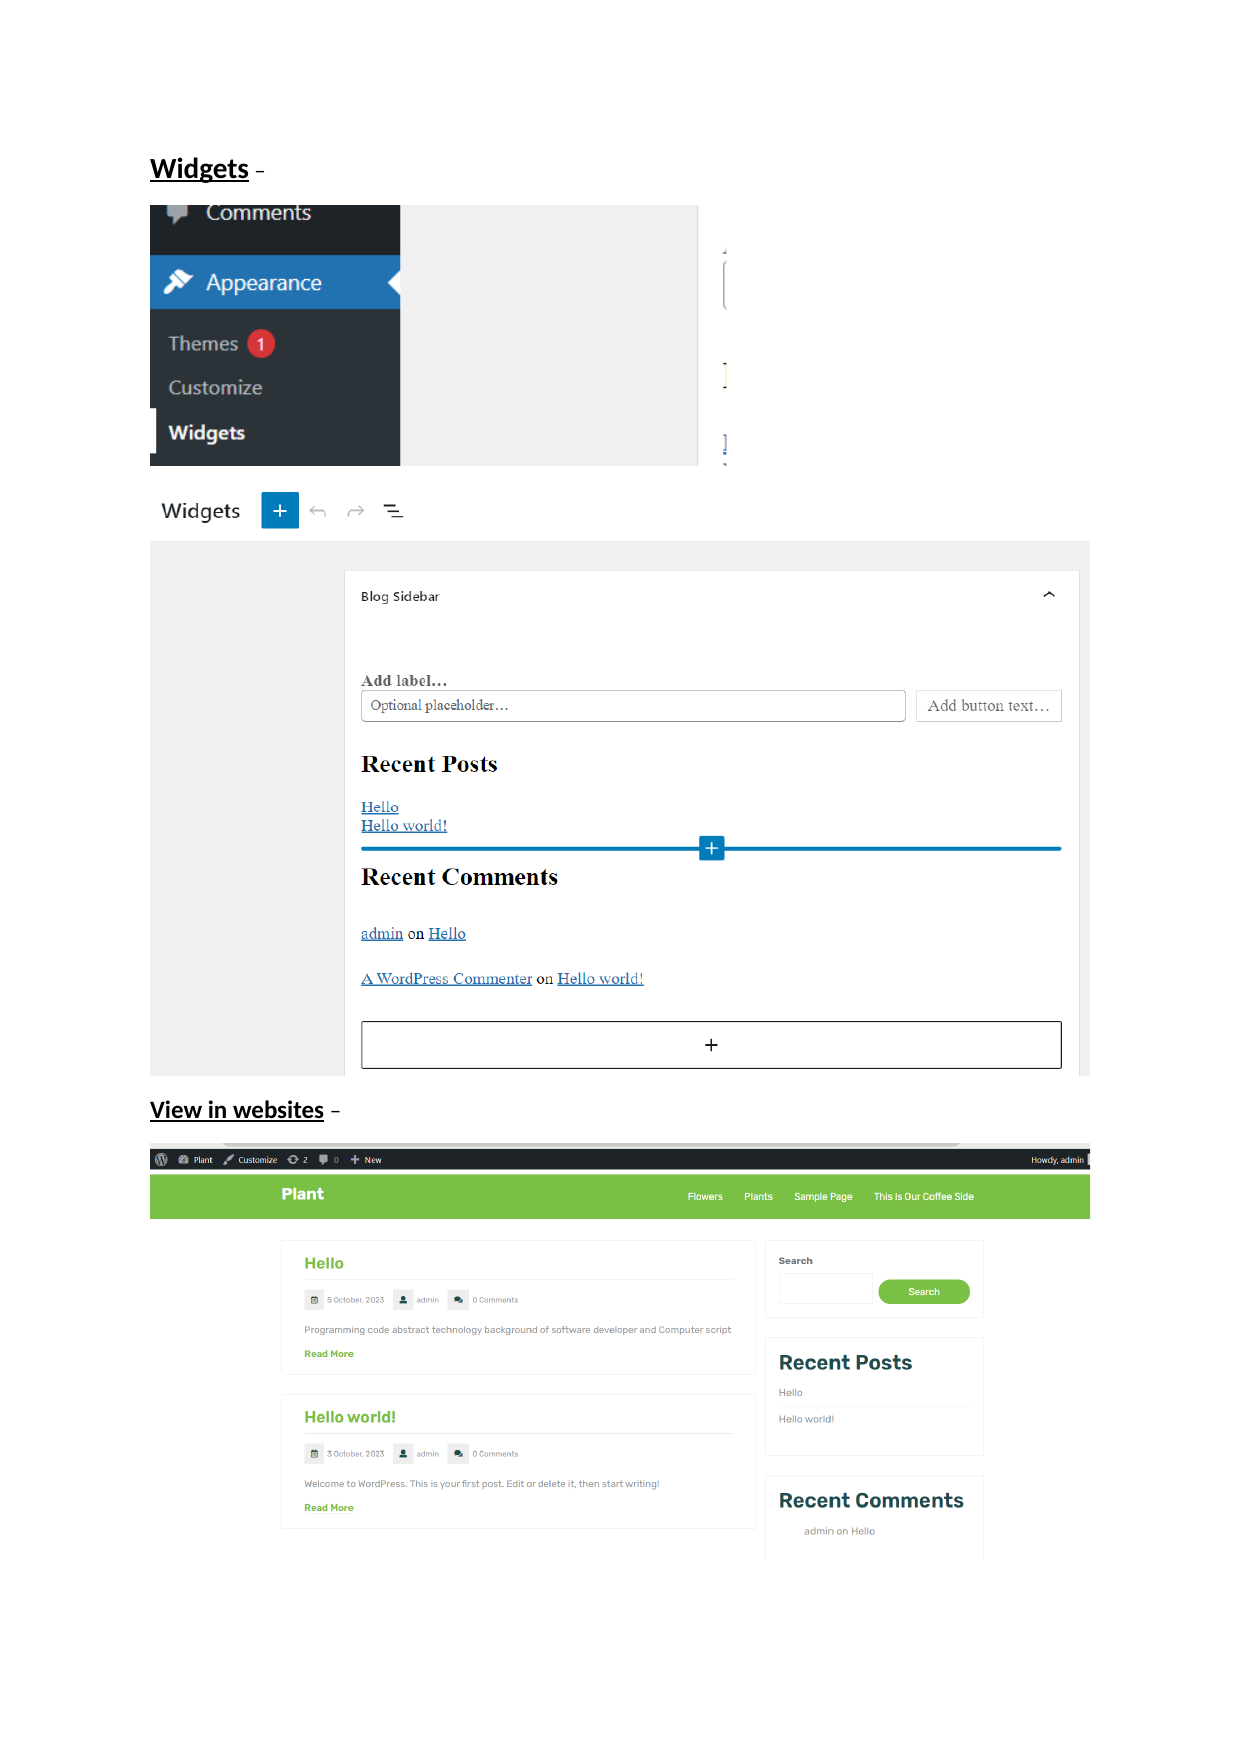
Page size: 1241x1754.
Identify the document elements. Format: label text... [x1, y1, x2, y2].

picture [150, 205, 727, 466]
text Widgets – [150, 150, 1090, 186]
text View in websites – [150, 1094, 1090, 1124]
picture [150, 483, 1091, 1076]
picture [150, 1143, 1091, 1560]
